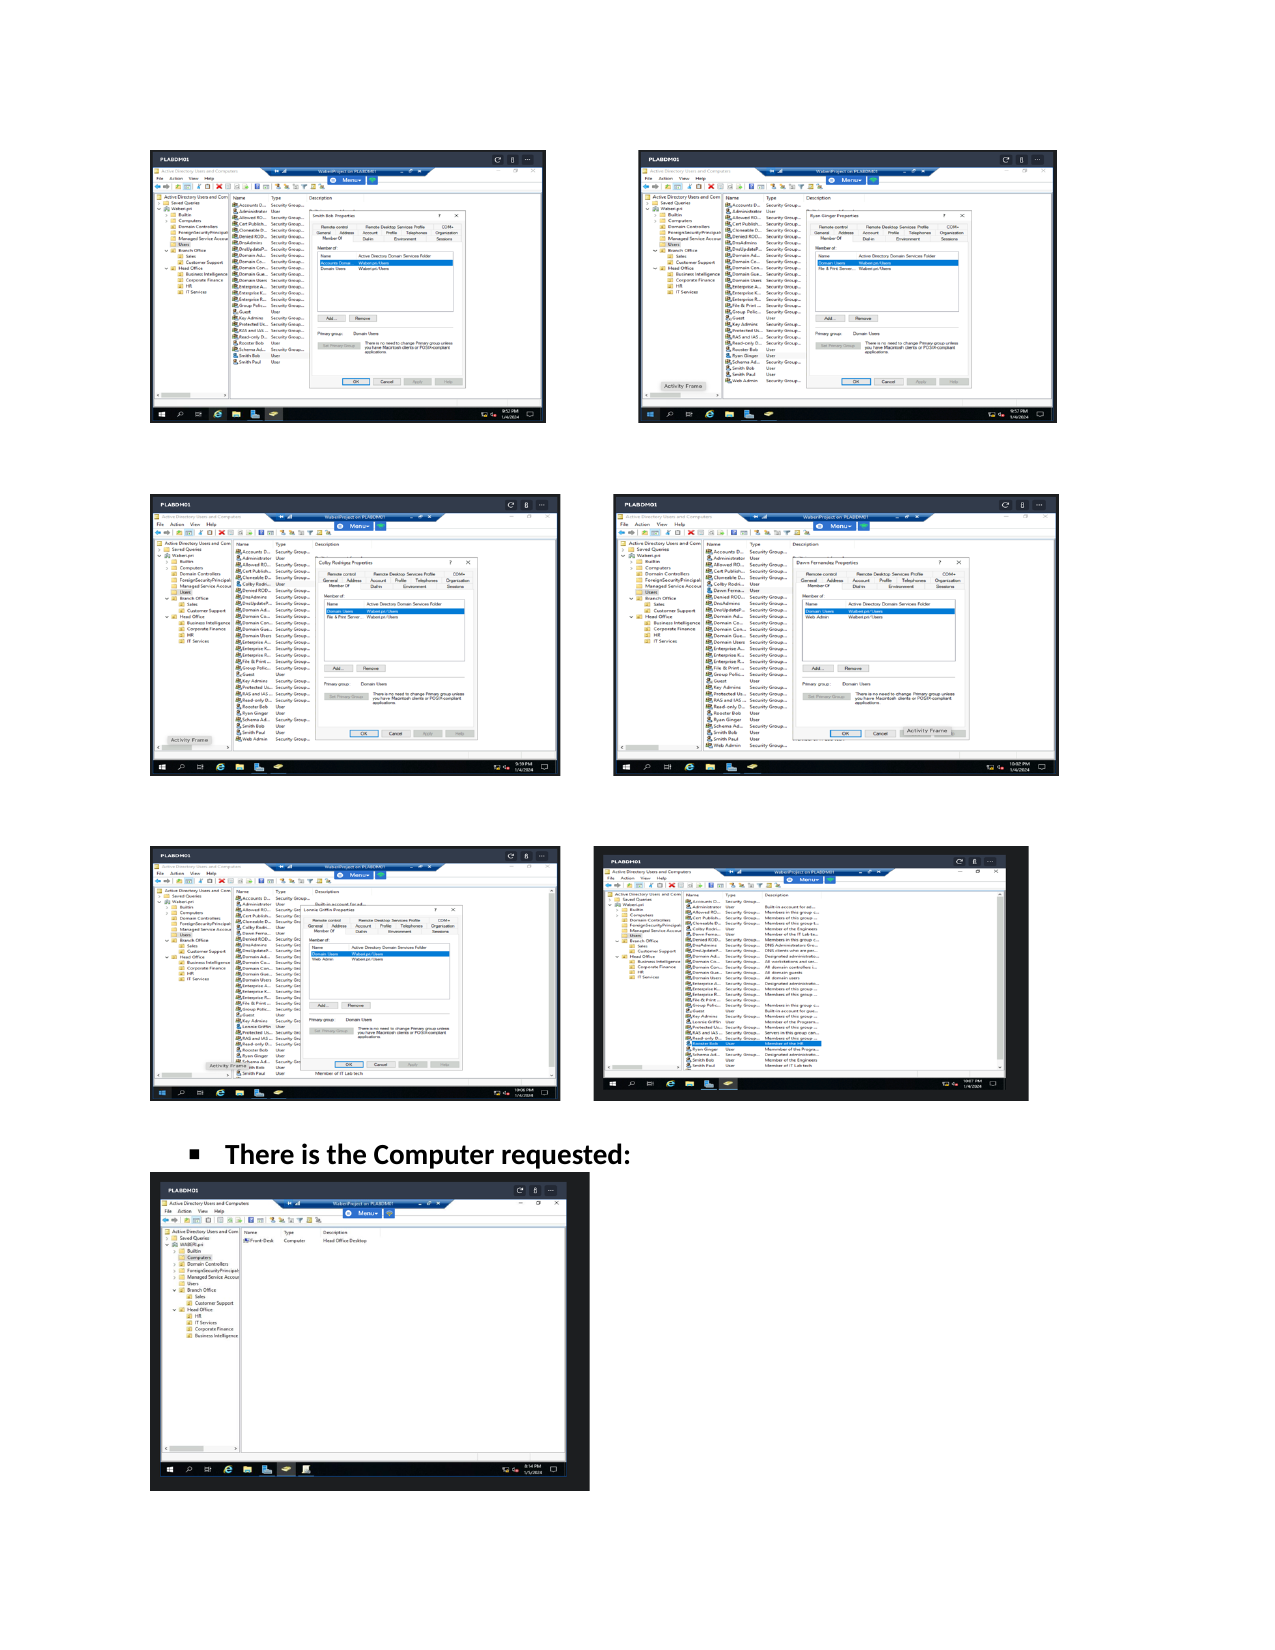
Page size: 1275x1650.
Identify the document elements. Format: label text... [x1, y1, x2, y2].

picture [613, 494, 1059, 776]
picture [150, 846, 561, 1101]
list There is the Computer requested: [187, 1136, 1125, 1172]
picture [638, 150, 1057, 423]
picture [150, 150, 546, 423]
picture [150, 1172, 590, 1491]
picture [593, 846, 1029, 1101]
picture [150, 494, 561, 776]
